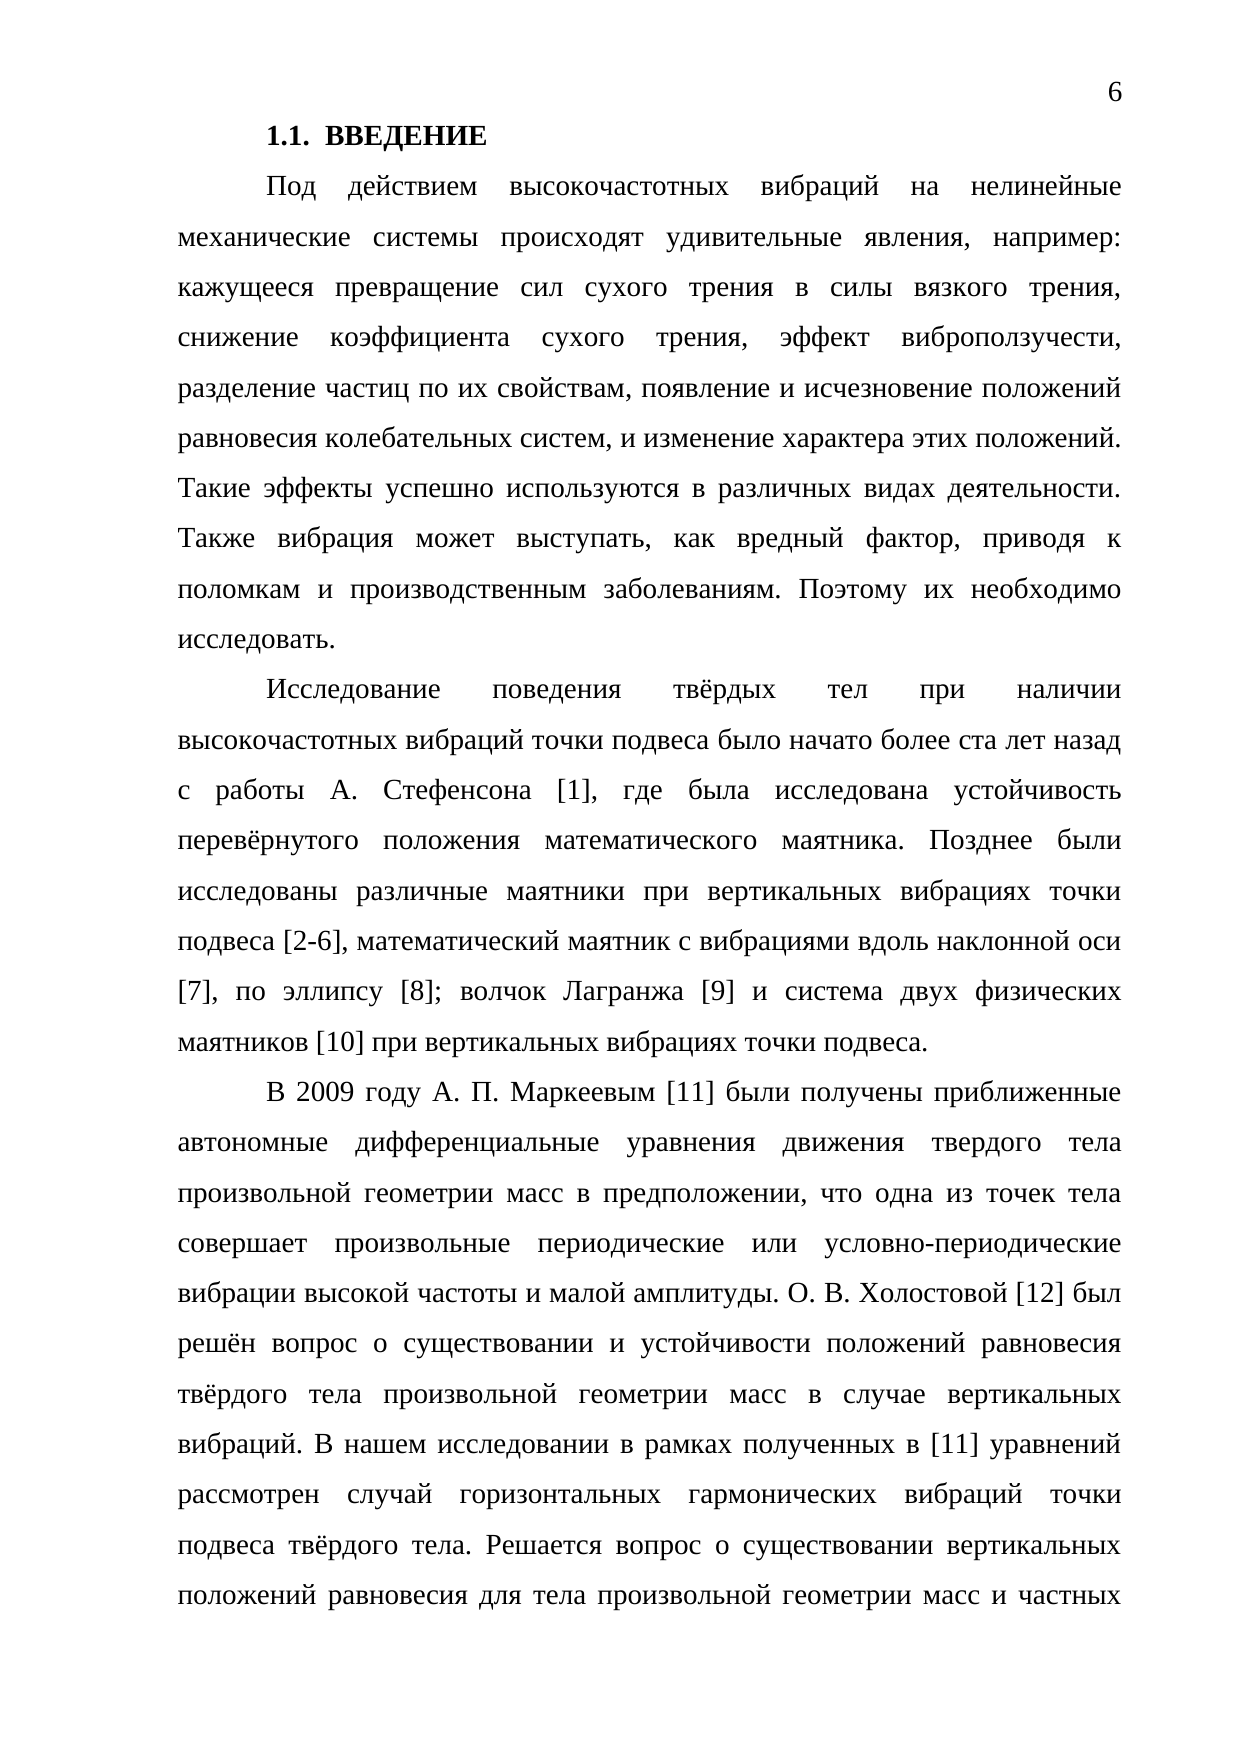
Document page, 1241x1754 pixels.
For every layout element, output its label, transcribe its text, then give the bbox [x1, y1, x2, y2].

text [177, 1074, 1122, 1611]
list ВВЕДЕНИЕ [177, 118, 1122, 152]
text Под действием высокочастотных вибраций на нелинейные механические системы происходят удивительные явления, например: кажущееся превращение сил сухого трения в силы вязкого трения, снижение коэффициента сухого трения, эффект виброползучести, разделение частиц по их свойствам, появление и исчезновение положений равновесия колебательных систем, и изменение характера этих положений. Такие эффекты успешно используются в различных видах деятельности. Также вибрация может выступать, как вредный фактор, приводя к поломкам и производственным заболеваниям. Поэтому их необходимо исследовать. [177, 168, 1122, 655]
text Исследование поведения твёрдых тел при наличии высокочастотных вибраций точки подвеса было начато более ста лет назад с работы А. Стефенсона [1], где была исследована устойчивость перевёрнутого положения математического маятника. Позднее были исследованы различные маятники при вертикальных вибрациях точки подвеса [2-6], математический маятник с вибрациями вдоль наклонной оси [7], по эллипсу [8]; волчок Лагранжа [9] и система двух физических маятников [10] при вертикальных вибрациях точки подвеса. [177, 672, 1122, 1057]
